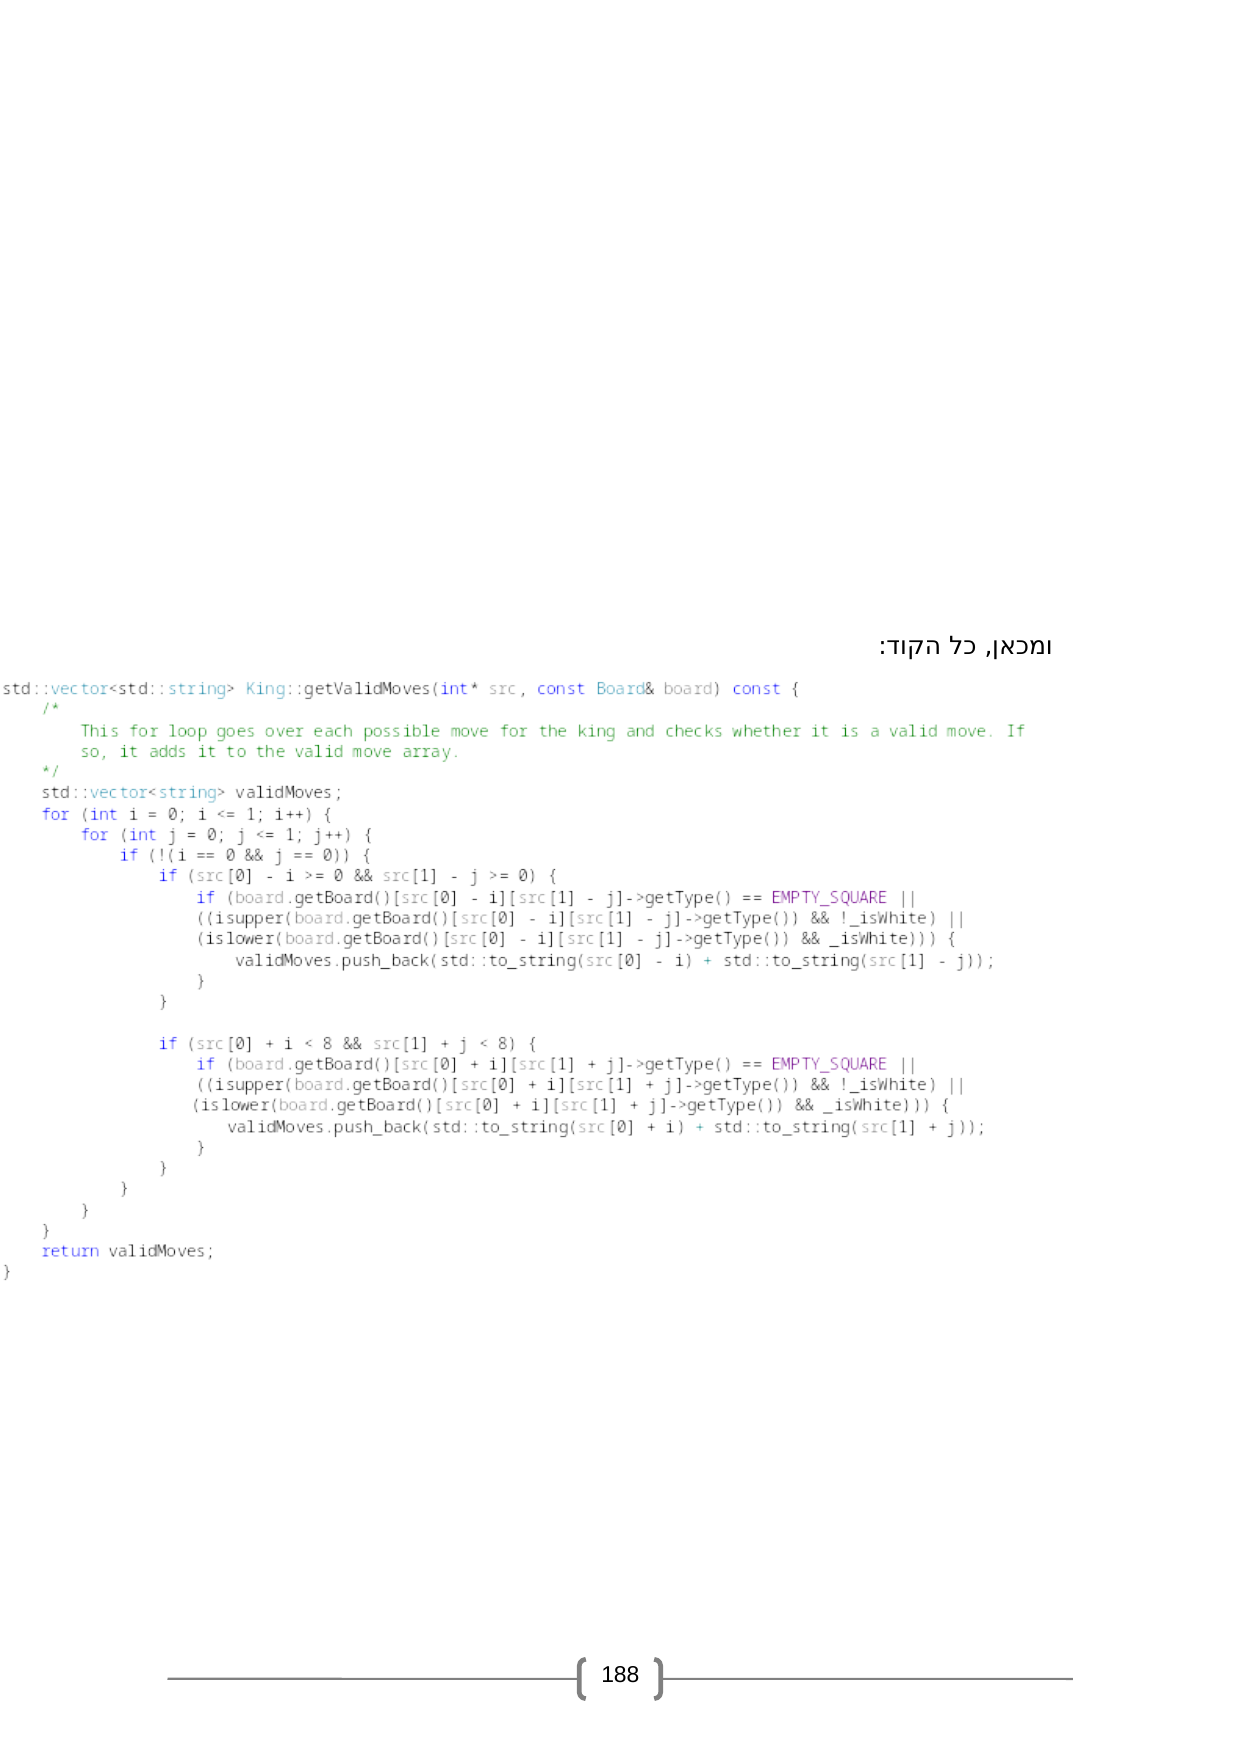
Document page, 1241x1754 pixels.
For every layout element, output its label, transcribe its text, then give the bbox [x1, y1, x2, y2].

text ומכאן, כל הקוד: [187, 631, 1053, 660]
